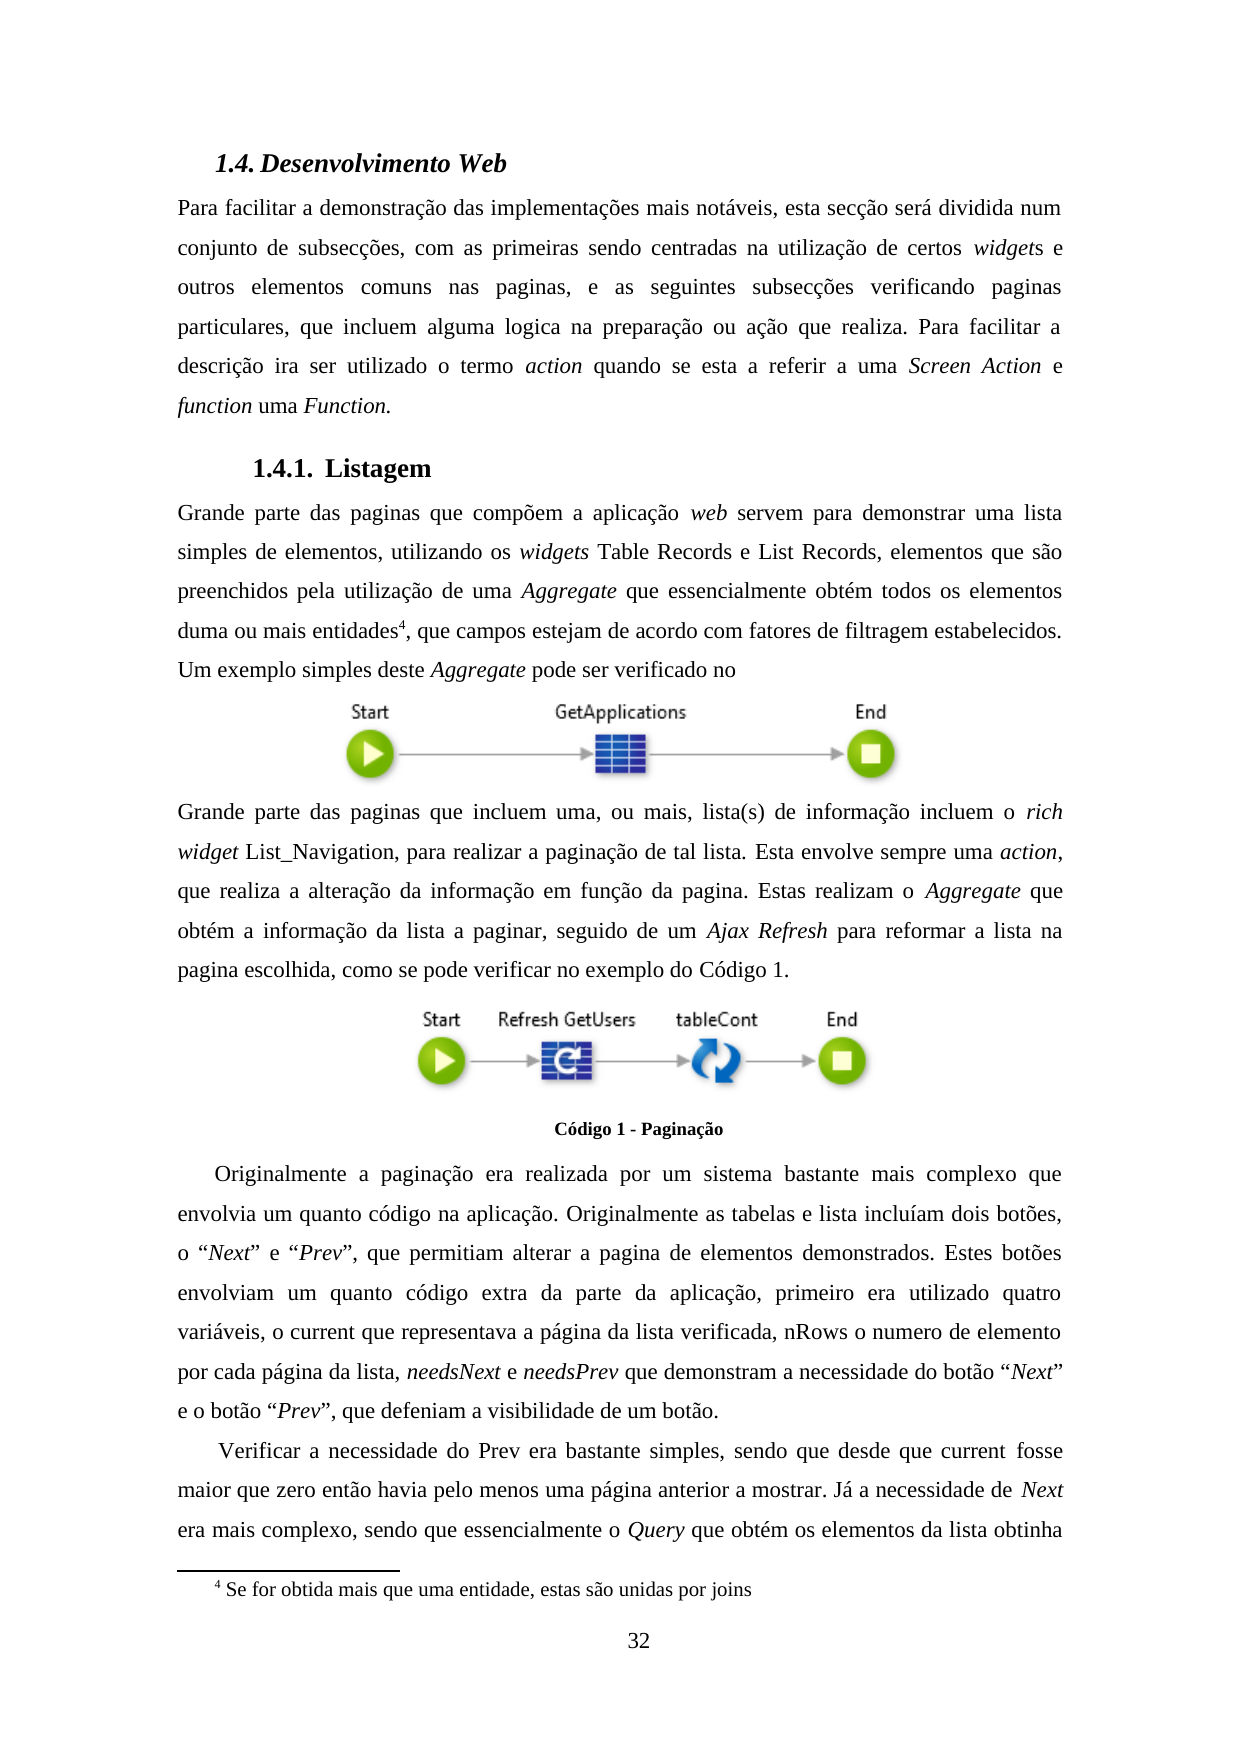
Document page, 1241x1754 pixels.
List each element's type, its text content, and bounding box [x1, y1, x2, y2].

subtitle Listagem [252, 452, 1063, 483]
text Grande parte das paginas que compõem a aplicação web servem para demonstrar uma lista simples de elementos, utilizando os widgets Table Records e List Records, elementos que são preenchidos pela utilização de uma Aggregate que essencialmente obtém todos os elementos duma ou mais entidades, que campos estejam de acordo com fatores de filtragem estabelecidos. Um exemplo simples deste Aggregate pode ser verificado no [177, 499, 1063, 683]
text Originalmente a paginação era realizada por um sistema bastante mais complexo que envolvia um quanto código na aplicação. Originalmente as tabelas e lista incluíam dois botões, o “Next” e “Prev”, que permitiam alterar a pagina de elementos demonstrados. Estes botões envolviam um quanto código extra da parte da aplicação, primeiro era utilizado quatro variáveis, o current que representava a página da lista verificada, nRows o numero de elemento por cada página da lista, needsNext e needsPrev que demonstram a necessidade do botão “Next” e o botão “Prev”, que defeniam a visibilidade de um botão. [177, 1161, 1063, 1424]
picture [398, 995, 880, 1105]
subtitle Desenvolvimento Web [215, 148, 1063, 179]
text Grande parte das paginas que incluem uma, ou mais, lista(s) de informação incluem o rich widget List_Navigation, para realizar a paginação de tal lista. Esta envolve sempre uma action, que realiza a alteração da informação em função da pagina. Estas realizam o Aggregate que obtém a informação da lista a paginar, seguido de um Ajax Refresh para reformar a lista na pagina escolhida, como se pode verificar no exemplo do Código 1. [177, 798, 1063, 982]
text Para facilitar a demonstração das implementações mais notáveis, esta secção será dividida num conjunto de subsecções, com as primeiras sendo centradas na utilização de certos widgets e outros elementos comuns nas paginas, e as seguintes subsecções verificando paginas particulares, que incluem alguma logica na preparação ou ação que realiza. Para facilitar a descrição ira ser utilizado o termo action quando se esta a referir a uma Screen Action e function uma Function. [177, 194, 1063, 418]
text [177, 1437, 1063, 1542]
picture [336, 696, 904, 786]
